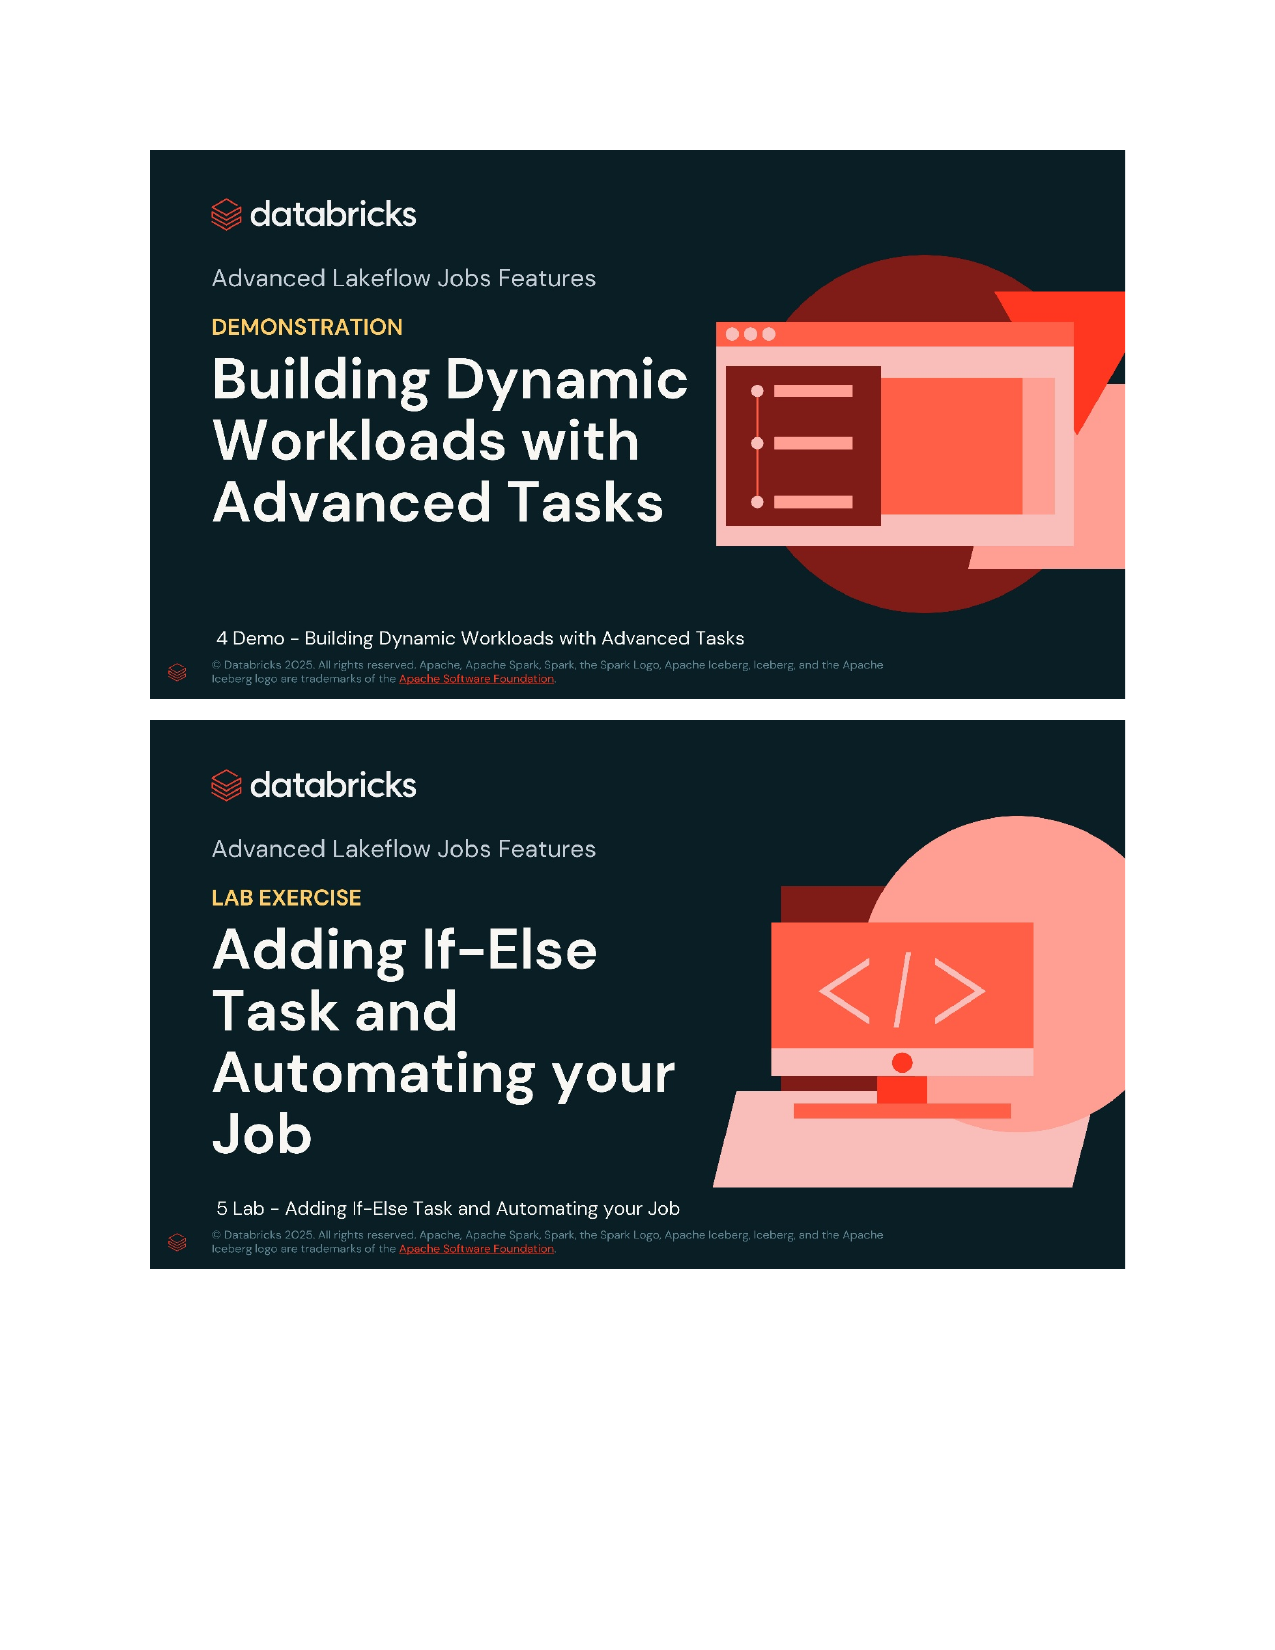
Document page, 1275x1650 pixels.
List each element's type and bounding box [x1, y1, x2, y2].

picture [150, 150, 1125, 699]
picture [150, 720, 1125, 1269]
